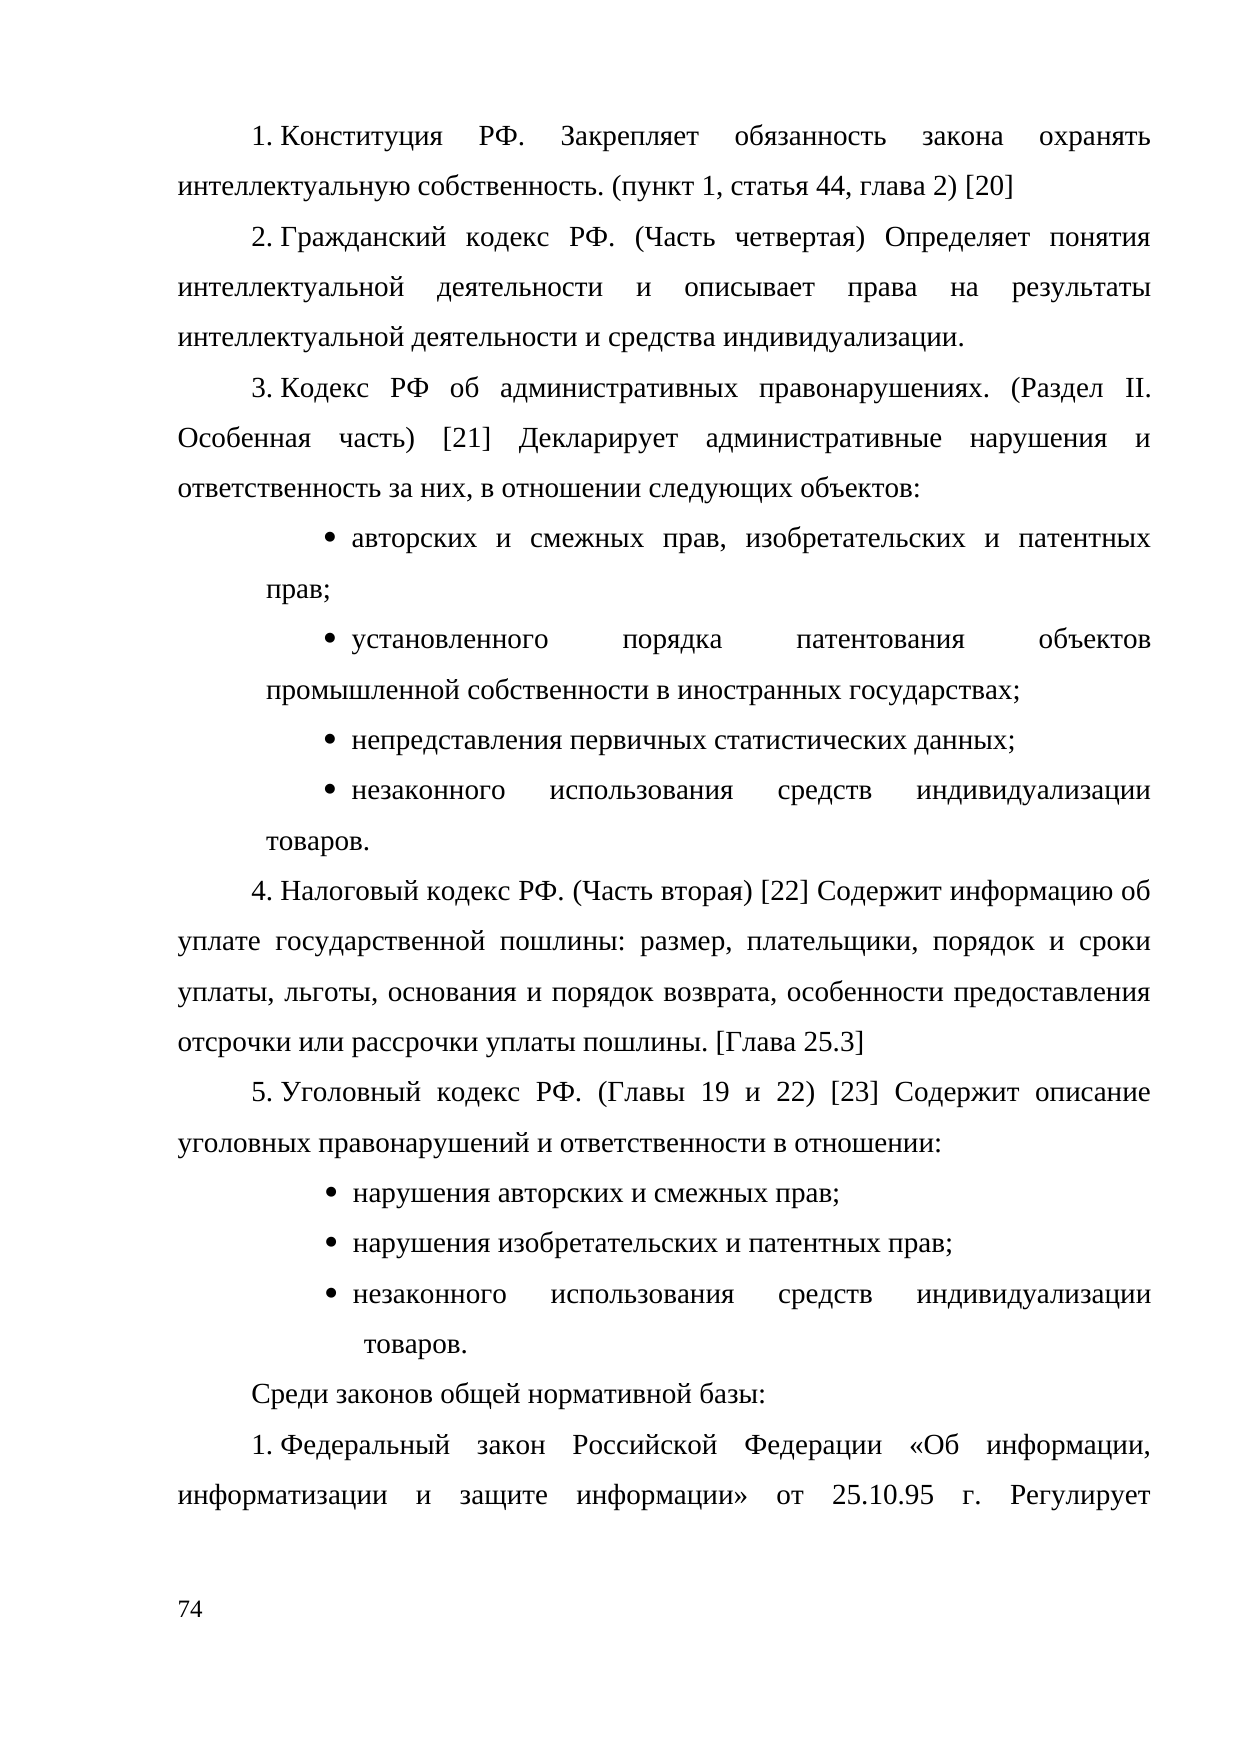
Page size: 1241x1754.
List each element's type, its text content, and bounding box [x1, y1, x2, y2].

list установленного порядка патентования объектов промышленной собственности в иностранных государствах; [266, 621, 1152, 705]
list Кодекс РФ об административных правонарушениях. (Раздел II. Особенная часть) [21] Декларирует административные нарушения и ответственность за них, в отношении следующих объектов: [177, 370, 1152, 504]
list непредставления первичных статистических данных; [266, 722, 1152, 756]
list незаконного использования средств индивидуализации товаров. [266, 772, 1152, 856]
list нарушения авторских и смежных прав; [326, 1175, 1152, 1209]
list Налоговый кодекс РФ. (Часть вторая) [22] Содержит информацию об уплате государственной пошлины: размер, плательщики, порядок и сроки уплаты, льготы, основания и порядок возврата, особенности предоставления отсрочки или рассрочки уплаты пошлины. [Глава 25.3] [177, 873, 1152, 1058]
list Уголовный кодекс РФ. (Главы 19 и 22) [23] Содержит описание уголовных правонарушений и ответственности в отношении: [177, 1074, 1152, 1158]
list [177, 1427, 1152, 1511]
list Среди законов общей нормативной базы: [177, 1377, 1152, 1410]
list авторских и смежных прав, изобретательских и патентных прав; [266, 521, 1152, 604]
list незаконного использования средств индивидуализации товаров. [326, 1276, 1152, 1360]
list нарушения изобретательских и патентных прав; [326, 1226, 1152, 1259]
list Гражданский кодекс РФ. (Часть четвертая) Определяет понятия интеллектуальной деятельности и описывает права на результаты интеллектуальной деятельности и средства индивидуализации. [177, 219, 1152, 353]
list Конституция РФ. Закрепляет обязанность закона охранять интеллектуальную собственность. (пункт 1, статья 44, глава 2) [20] [177, 118, 1152, 202]
